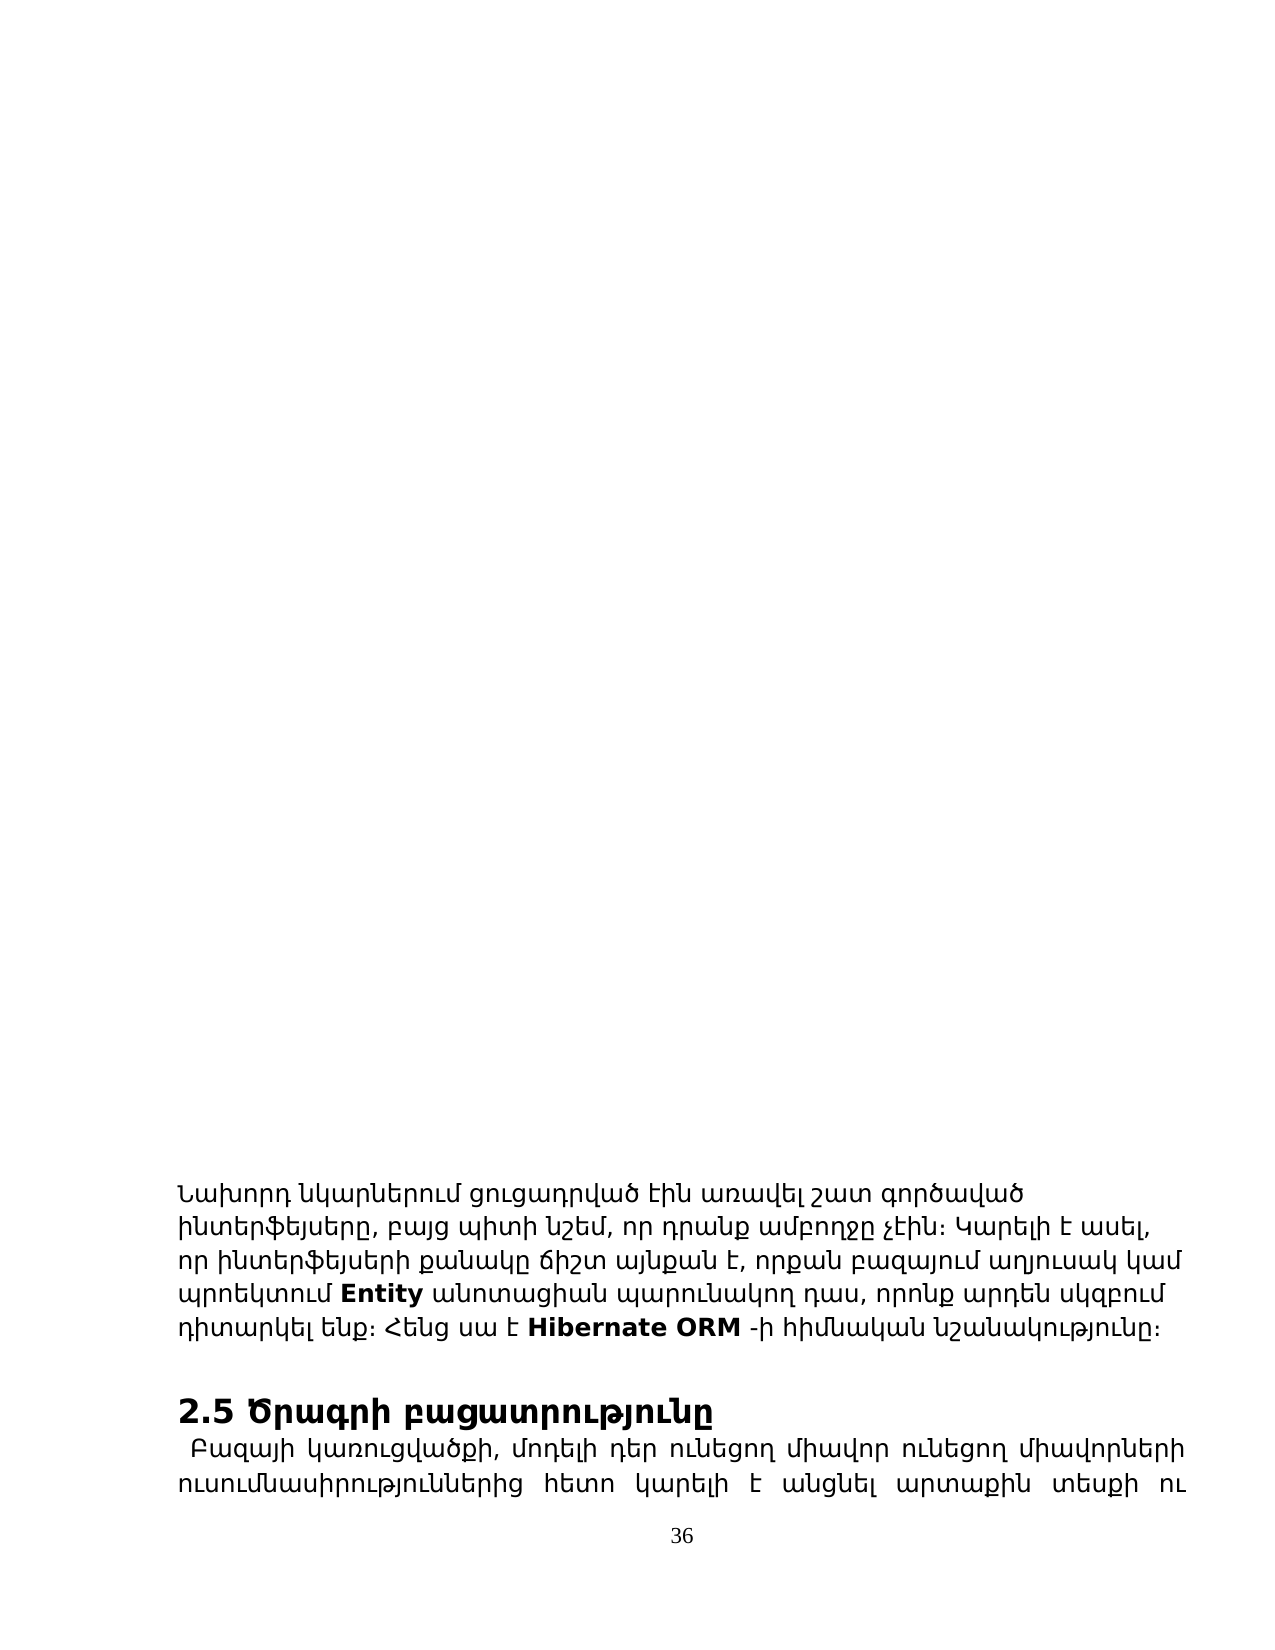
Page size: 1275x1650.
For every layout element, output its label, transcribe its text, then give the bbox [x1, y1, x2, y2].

text Նախորդ նկարներում ցուցադրված էին առավել շատ գործաված ինտերֆեյսերը, բայց պիտի նշեմ, որ դրանք ամբողջը չէին։ Կարելի է ասել, որ ինտերֆեյսերի քանակը ճիշտ այնքան է, որքան բազայում աղյուսակ կամ պրոեկտում Entity անոտացիան պարունակող դաս, որոնք արդեն սկզբում դիտարկել ենք։ Հենց սա է Hibernate ORM -ի հիմնական նշանակությունը։ [177, 1179, 1186, 1342]
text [177, 1431, 1186, 1499]
text 2․5 Ծրագրի բացատրությունը [177, 1392, 1186, 1431]
